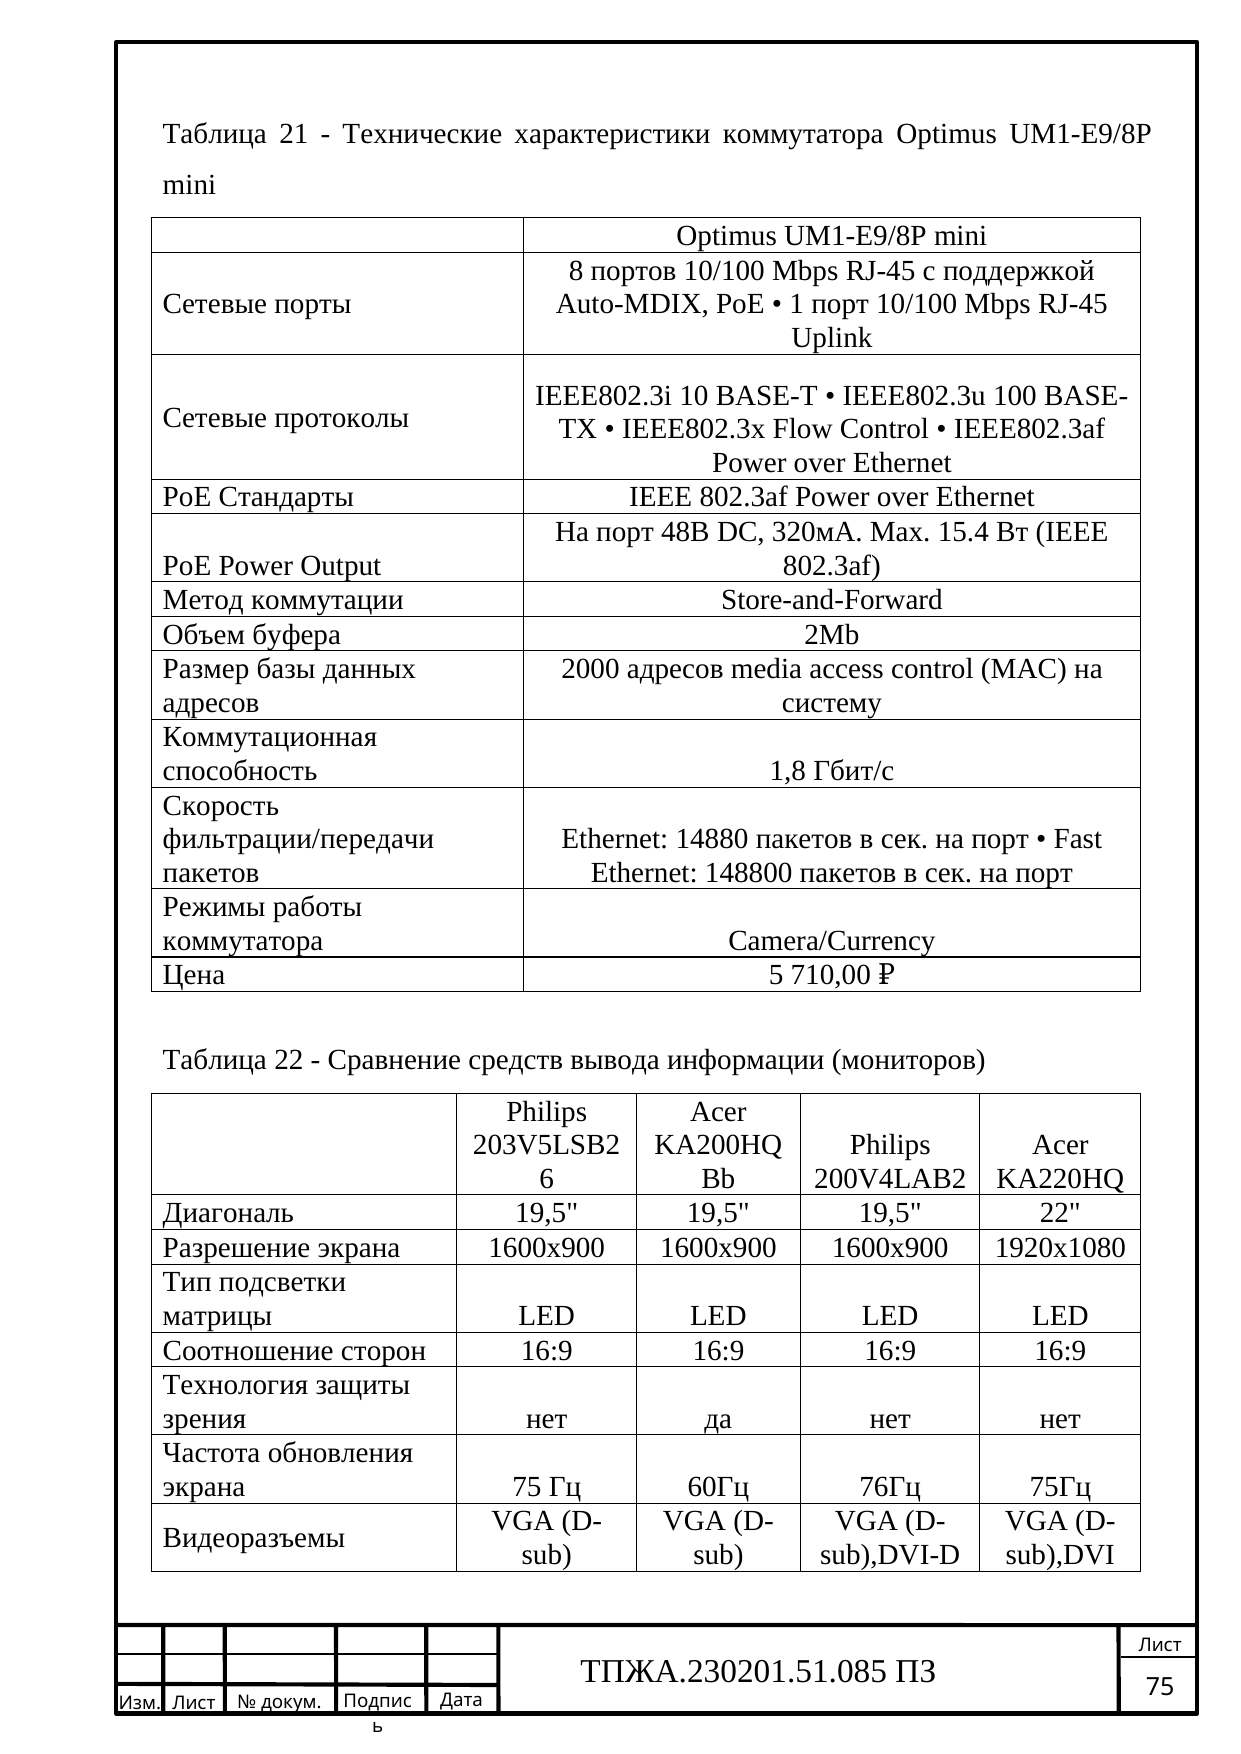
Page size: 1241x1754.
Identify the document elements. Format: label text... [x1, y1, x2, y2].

table_cell PoE Power Output [152, 514, 523, 581]
table_cell 2Mb [524, 617, 1140, 650]
table_cell Цена [152, 958, 523, 991]
table_cell нет [457, 1367, 636, 1434]
table_cell 8 портов 10/100 Mbps RJ-45 с поддержкой Auto-MDIX, PoE • 1 порт 10/100 Mbps RJ-45 Uplink [524, 253, 1140, 353]
table_header Philips 200V4LAB2 [801, 1094, 979, 1194]
table_cell LED [457, 1265, 636, 1332]
table_cell PoE Стандарты [152, 480, 523, 513]
table_cell 16:9 [801, 1333, 979, 1366]
table_cell Размер базы данных адресов [152, 651, 523, 718]
text Таблица 21 - Технические характеристики коммутатора Optimus UM1-E9/8P mini [162, 117, 1152, 200]
table_cell 1600х900 [801, 1230, 979, 1263]
table_header [152, 218, 523, 252]
table_cell 19,5" [457, 1195, 636, 1229]
table_header Optimus UM1-E9/8P mini [524, 218, 1140, 252]
table_cell VGA (D-sub) [457, 1504, 636, 1571]
table_cell 76Гц [801, 1435, 979, 1502]
table_header [152, 1094, 456, 1194]
table_cell Тип подсветки матрицы [152, 1265, 456, 1332]
table_cell 1600х900 [637, 1230, 800, 1263]
table_cell Camera/Currency [524, 889, 1140, 956]
table_cell На порт 48В DC, 320мА. Max. 15.4 Вт (IEEE 802.3af) [524, 514, 1140, 581]
table_cell Метод коммутации [152, 582, 523, 616]
table_header Acer KA200HQBb [637, 1094, 800, 1194]
text Таблица 22 - Сравнение средств вывода информации (мониторов) [162, 1042, 1152, 1076]
table_cell да [637, 1367, 800, 1434]
table_cell VGA (D-sub) [637, 1504, 800, 1571]
table_cell 16:9 [457, 1333, 636, 1366]
table_header Philips 203V5LSB26 [457, 1094, 636, 1194]
table_cell Частота обновления экрана [152, 1435, 456, 1502]
table_cell VGA (D-sub),DVI-D [801, 1504, 979, 1571]
table_cell LED [637, 1265, 800, 1332]
table_cell Сетевые порты [152, 253, 523, 353]
table_cell Диагональ [152, 1195, 456, 1229]
table_cell 1920х1080 [980, 1230, 1140, 1263]
table_cell 19,5" [637, 1195, 800, 1229]
table_cell IEEE 802.3af Power over Ethernet [524, 480, 1140, 513]
table_cell Ethernet: 14880 пакетов в сек. на порт • Fast Ethernet: 148800 пакетов в сек. на порт [524, 788, 1140, 888]
table_cell 19,5" [801, 1195, 979, 1229]
table_header Acer KA220HQ [980, 1094, 1140, 1194]
table_cell Технология защиты зрения [152, 1367, 456, 1434]
table_cell 75 Гц [457, 1435, 636, 1502]
table_cell 60Гц [637, 1435, 800, 1502]
table_cell Сетевые протоколы [152, 355, 523, 478]
table_cell Режимы работы коммутатора [152, 889, 523, 956]
table_cell 1600х900 [457, 1230, 636, 1263]
table_cell VGA (D-sub),DVI [980, 1504, 1140, 1571]
table_cell 5 710,00 ₽ [524, 958, 1140, 991]
table_cell нет [801, 1367, 979, 1434]
table_cell IEEE802.3i 10 BASE-T • IEEE802.3u 100 BASE-TX • IEEE802.3x Flow Control • IEEE802.3af Power over Ethernet [524, 355, 1140, 478]
table_cell LED [801, 1265, 979, 1332]
table_cell Скорость фильтрации/передачи пакетов [152, 788, 523, 888]
table_cell Разрешение экрана [152, 1230, 456, 1263]
table_cell 2000 адресов media access control (MAC) на систему [524, 651, 1140, 718]
table_cell LED [980, 1265, 1140, 1332]
table_cell 1,8 Гбит/с [524, 720, 1140, 787]
table_cell Видеоразъемы [152, 1504, 456, 1571]
table_cell Соотношение сторон [152, 1333, 456, 1366]
table_cell 16:9 [980, 1333, 1140, 1366]
table_cell Коммутационная способность [152, 720, 523, 787]
table_cell Store-and-Forward [524, 582, 1140, 616]
table_cell 75Гц [980, 1435, 1140, 1502]
table_cell нет [980, 1367, 1140, 1434]
table_cell Объем буфера [152, 617, 523, 650]
table_cell 22" [980, 1195, 1140, 1229]
table_cell 16:9 [637, 1333, 800, 1366]
